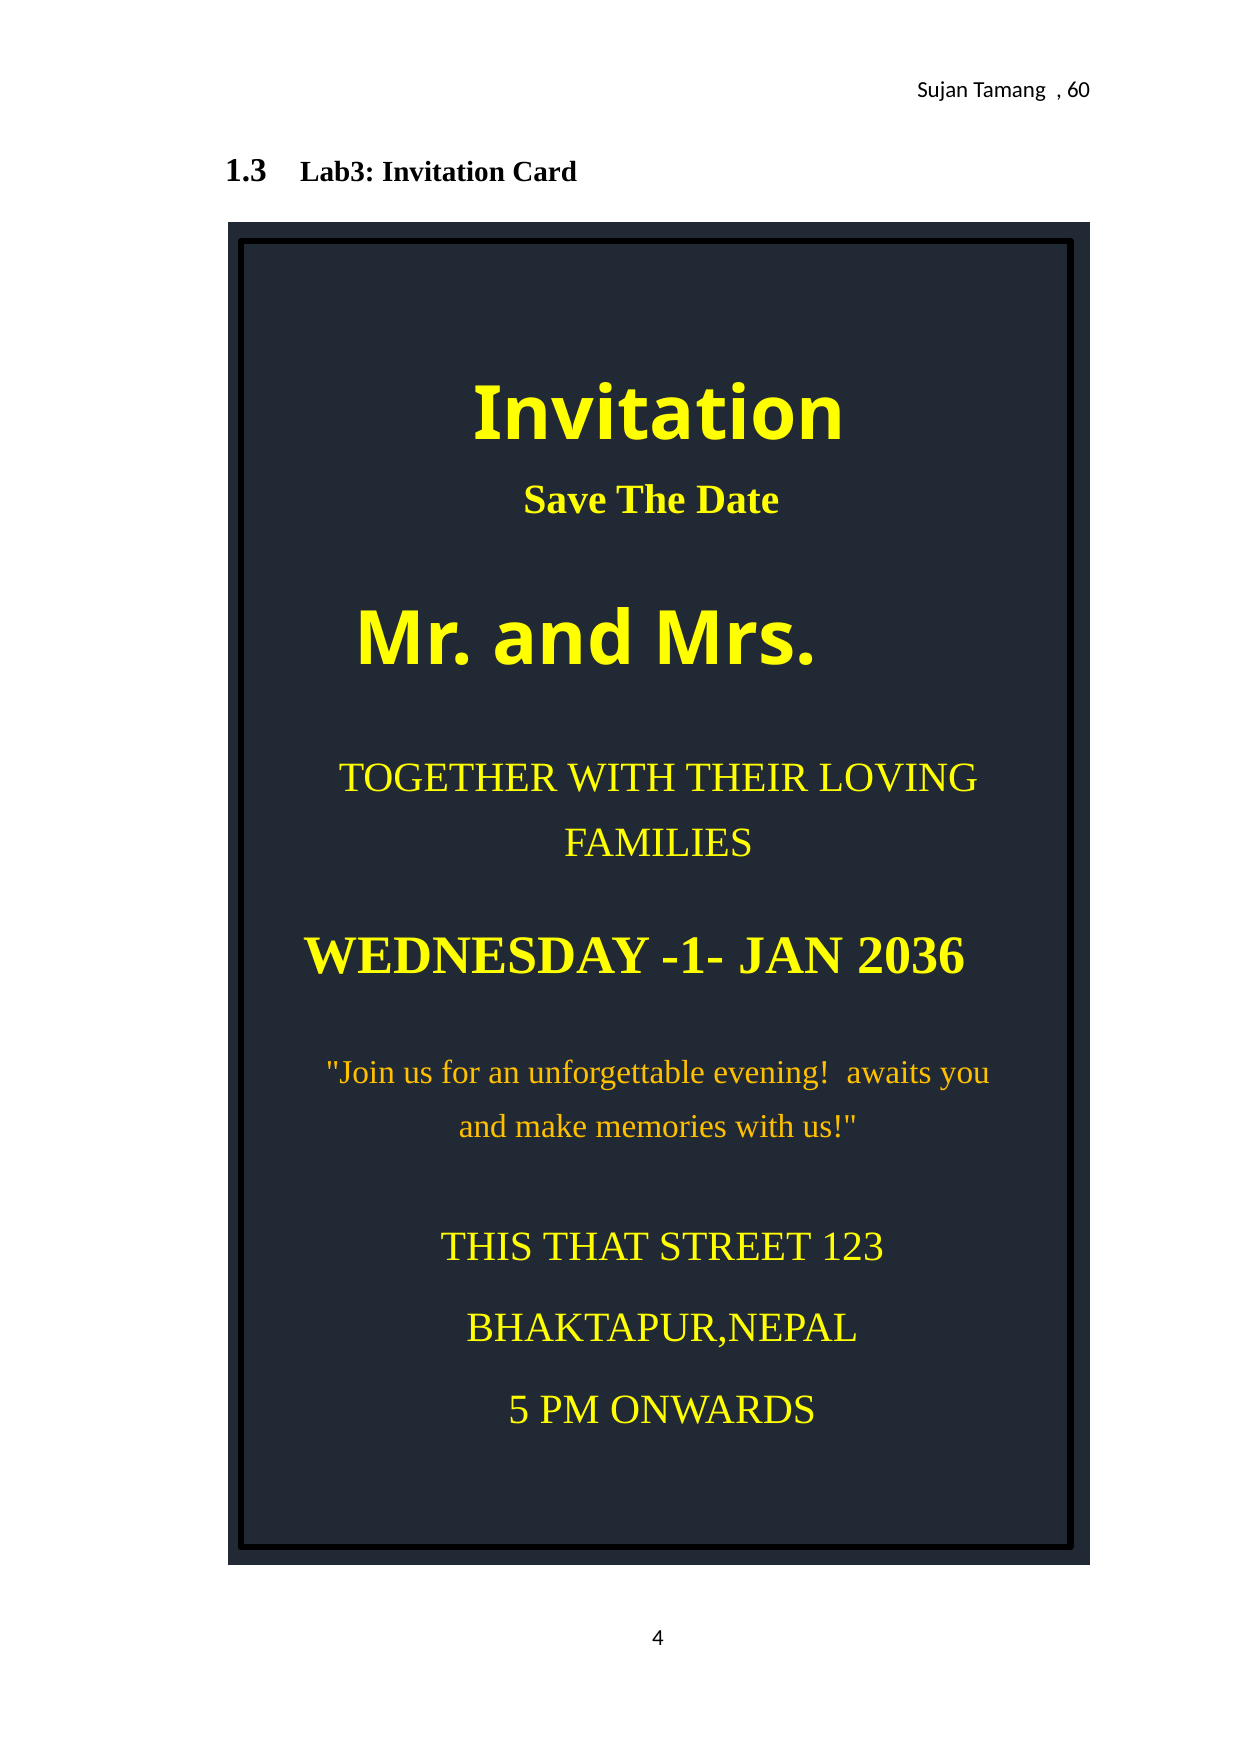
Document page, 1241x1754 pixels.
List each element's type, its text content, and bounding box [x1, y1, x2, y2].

subtitle Lab3: Invitation Card [225, 150, 1090, 188]
